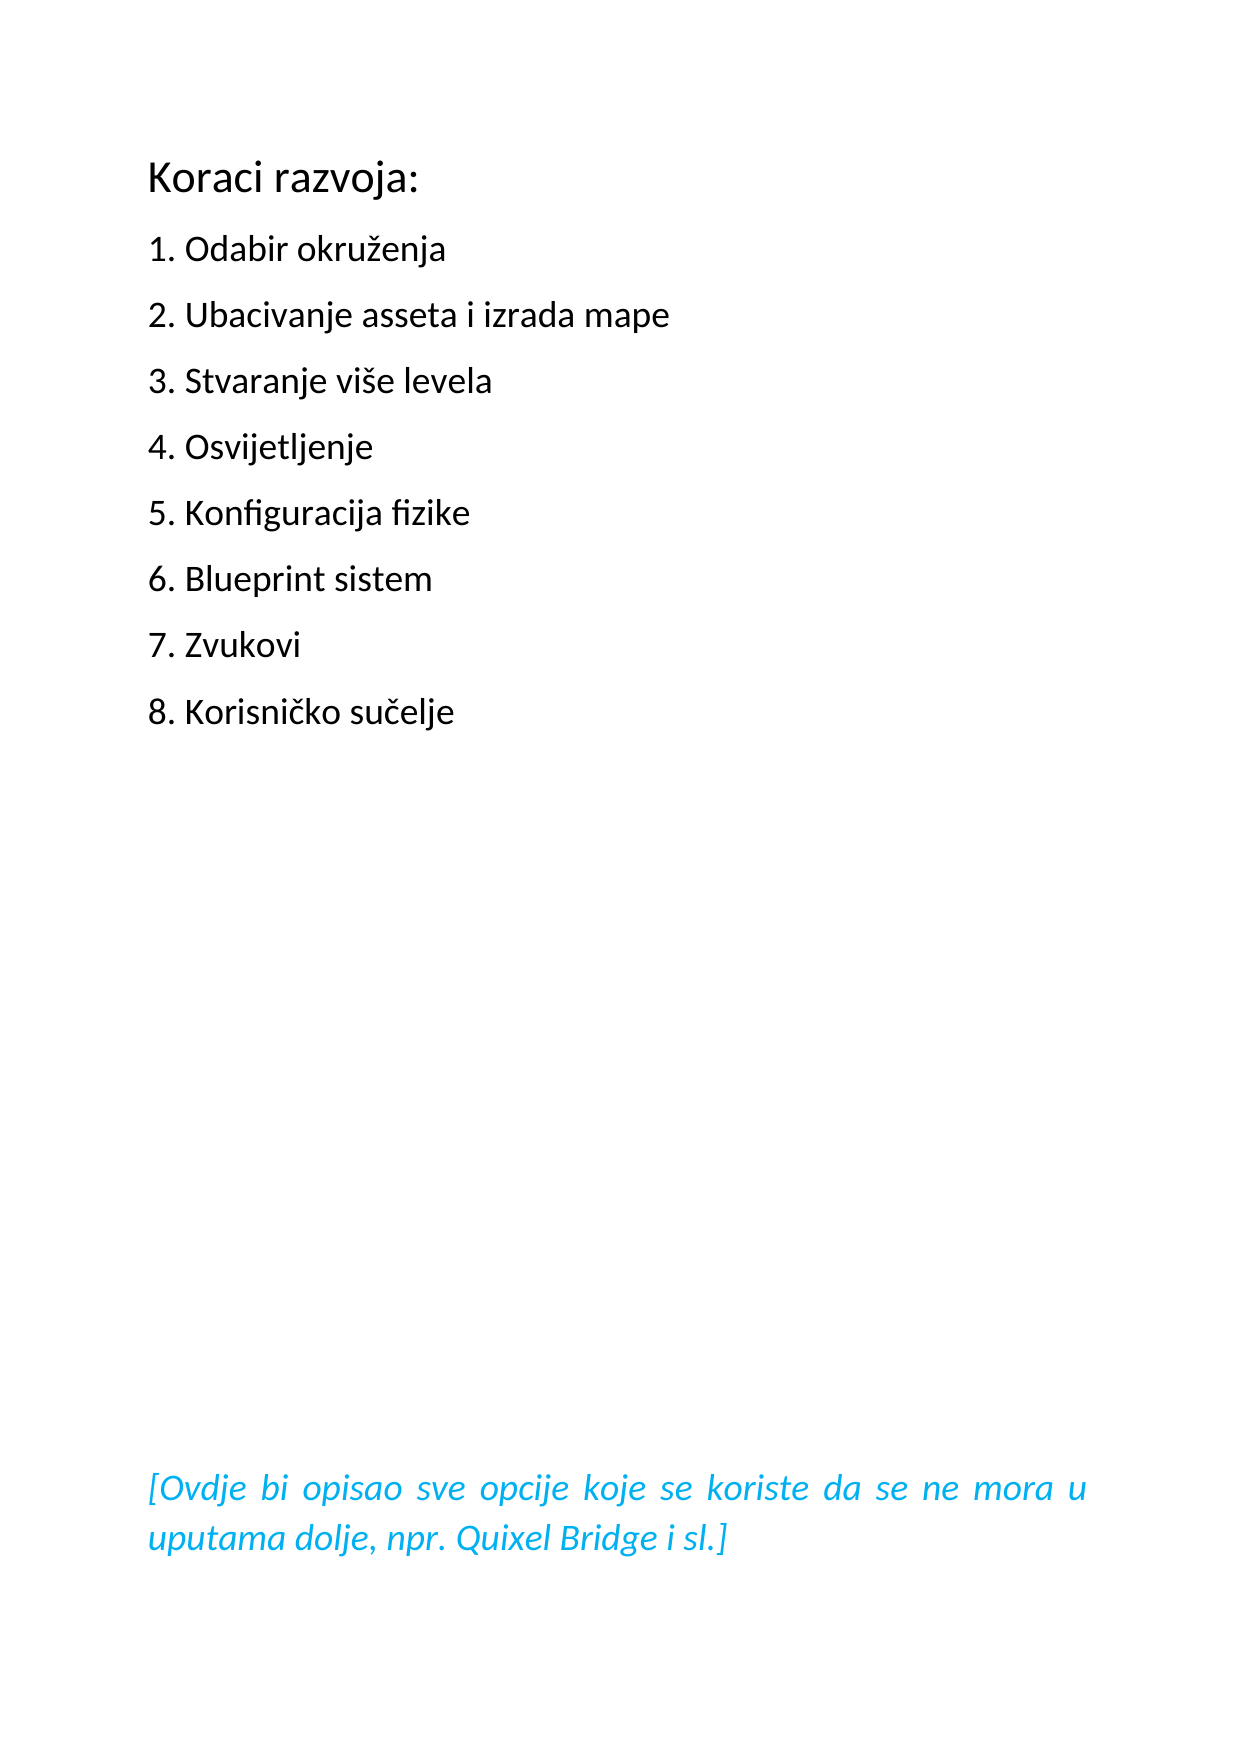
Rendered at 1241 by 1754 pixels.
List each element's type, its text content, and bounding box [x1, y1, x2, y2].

text 3. Stvaranje više levela [148, 357, 1093, 403]
text [Ovdje bi opisao sve opcije koje se koriste da se ne mora u uputama dolje, npr. Quixel Bridge i sl.] [148, 1464, 1093, 1559]
text 8. Korisničko sučelje [148, 688, 1093, 733]
text Koraci razvoja: [148, 148, 1093, 203]
text 5. Konfiguracija fizike [148, 489, 1093, 535]
text 2. Ubacivanje asseta i izrada mape [148, 291, 1093, 337]
text 4. Osvijetljenje [148, 423, 1093, 469]
text 7. Zvukovi [148, 621, 1093, 667]
text 6. Blueprint sistem [148, 555, 1093, 601]
text 1. Odabir okruženja [148, 224, 1093, 270]
